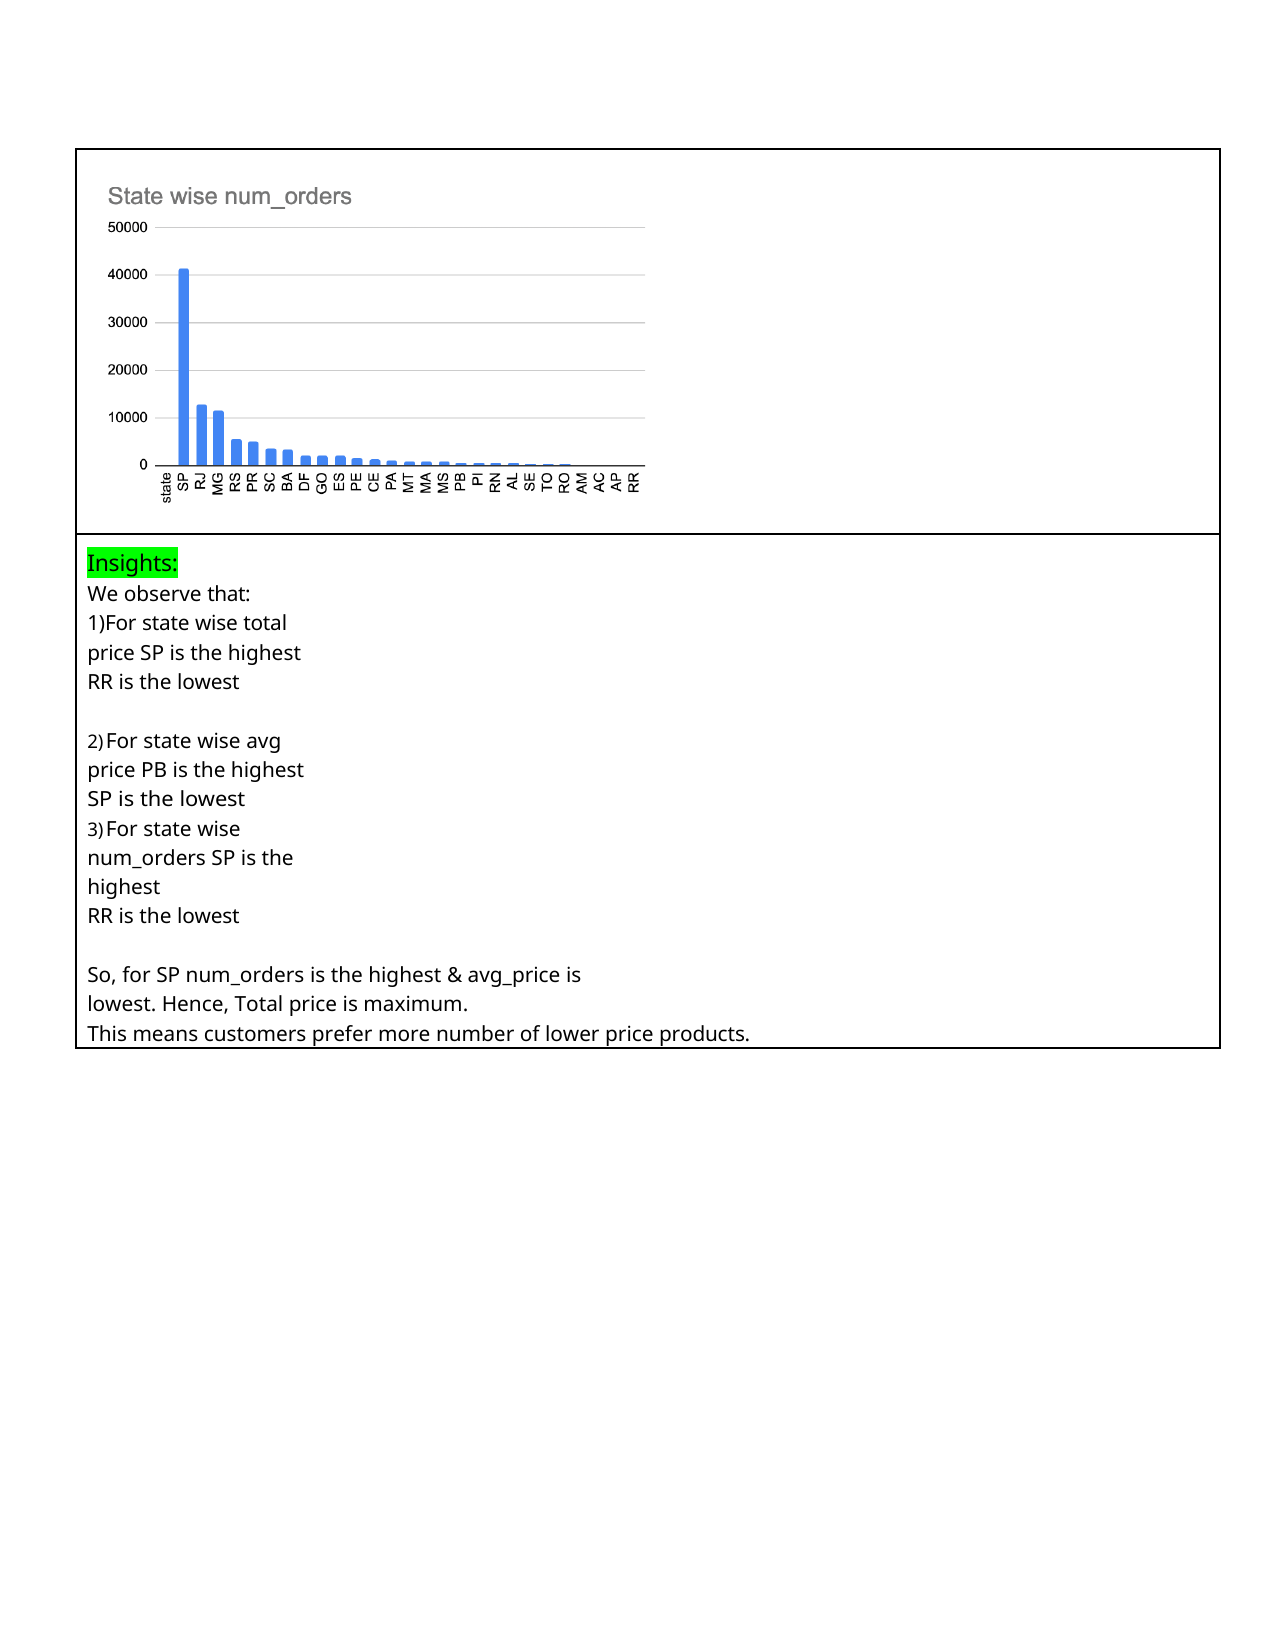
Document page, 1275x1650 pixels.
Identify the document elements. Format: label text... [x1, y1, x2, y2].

picture [107, 187, 646, 503]
table_header [77, 150, 1219, 533]
table_cell Insights: We observe that: 1)For state wise total price SP is the highest RR is the lowest For state wise avg price PB is the highest SP is the lowest For state wise num_orders SP is the highest RR is the lowest So, for SP num_orders is the highest & avg_price is lowest. Hence, Total price is maximum. This means customers prefer more number of lower price products. [77, 535, 1219, 1047]
